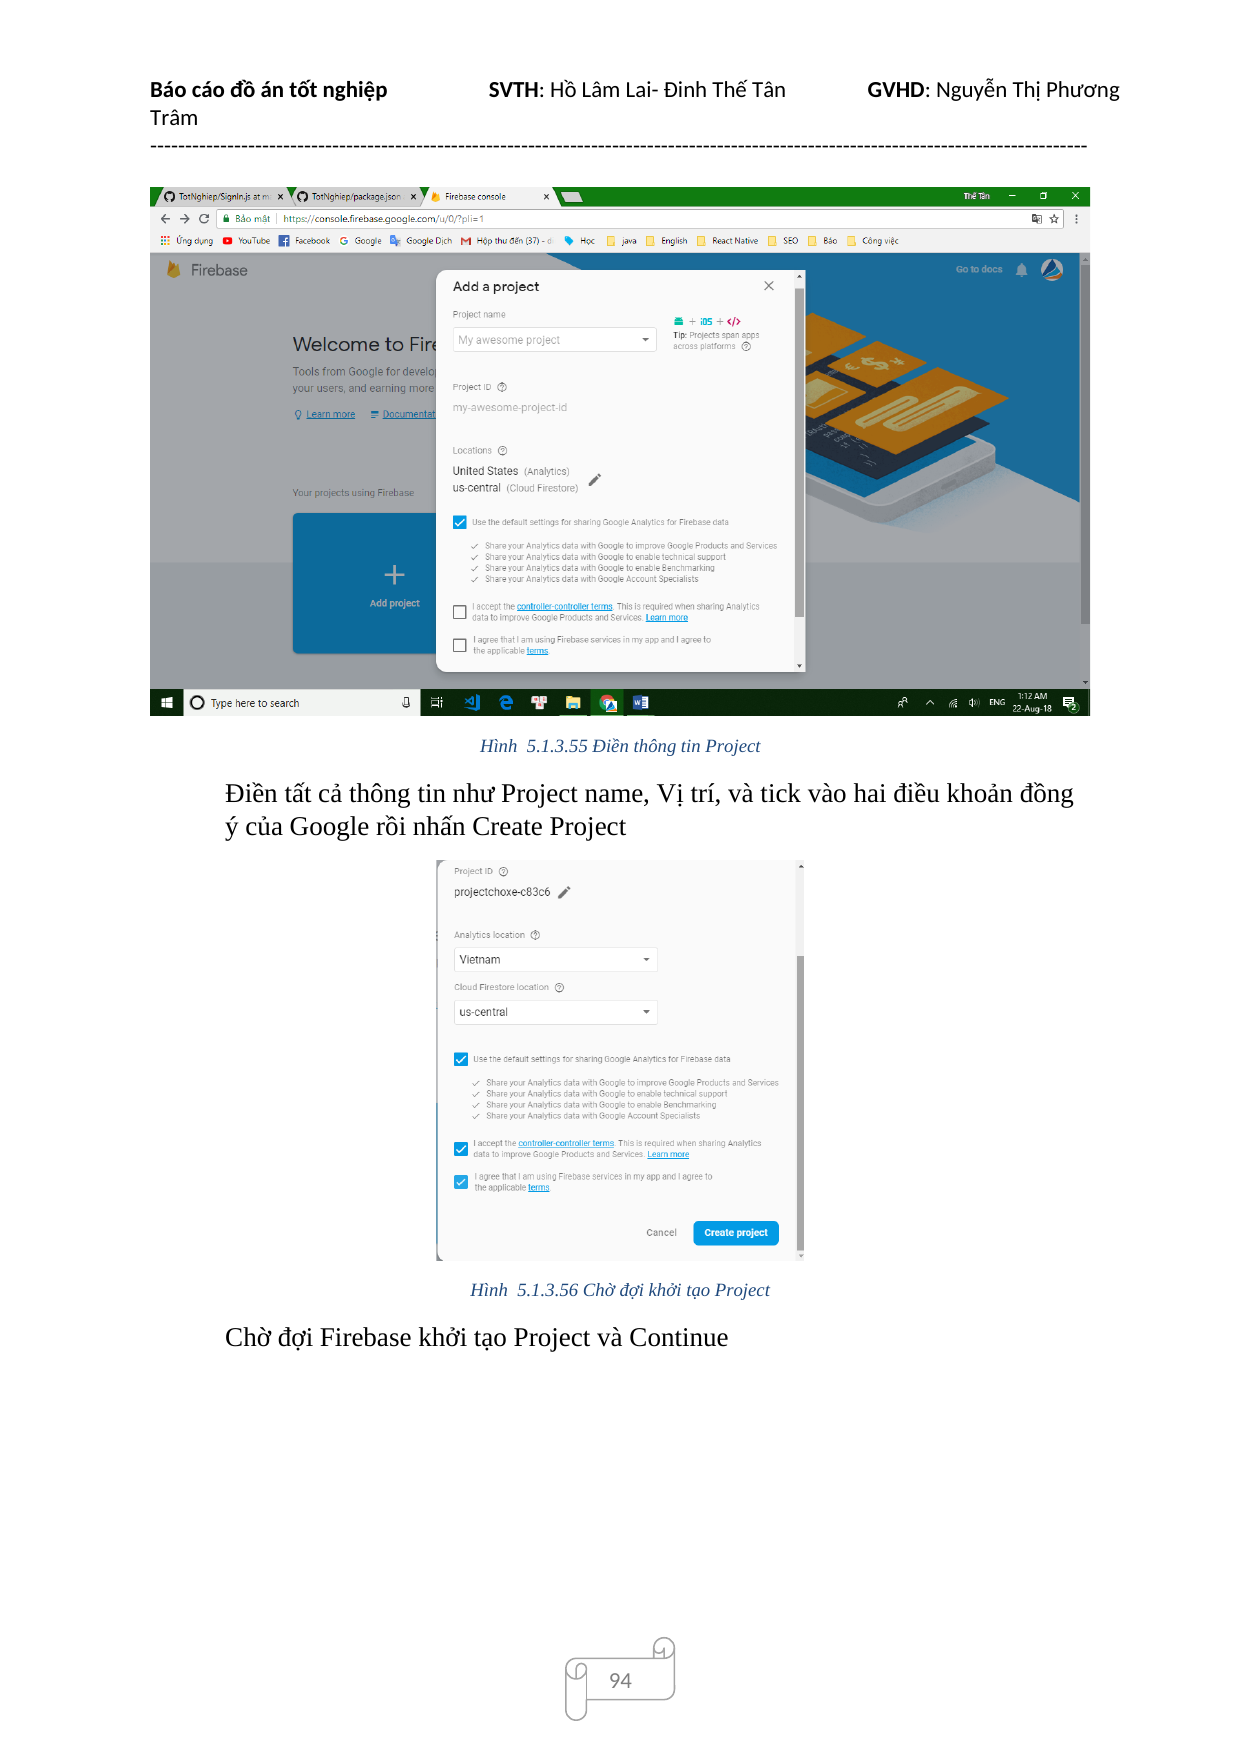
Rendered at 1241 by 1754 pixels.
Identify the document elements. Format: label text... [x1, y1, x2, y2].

picture [436, 860, 804, 1261]
picture [150, 187, 1091, 716]
text Điền tất cả thông tin như Project name, Vị trí, và tick vào hai điều khoản đồng ý của Google rồi nhấn Create Project [225, 777, 1090, 842]
text Chờ đợi Firebase khởi tạo Project và Continue [225, 1321, 1090, 1353]
